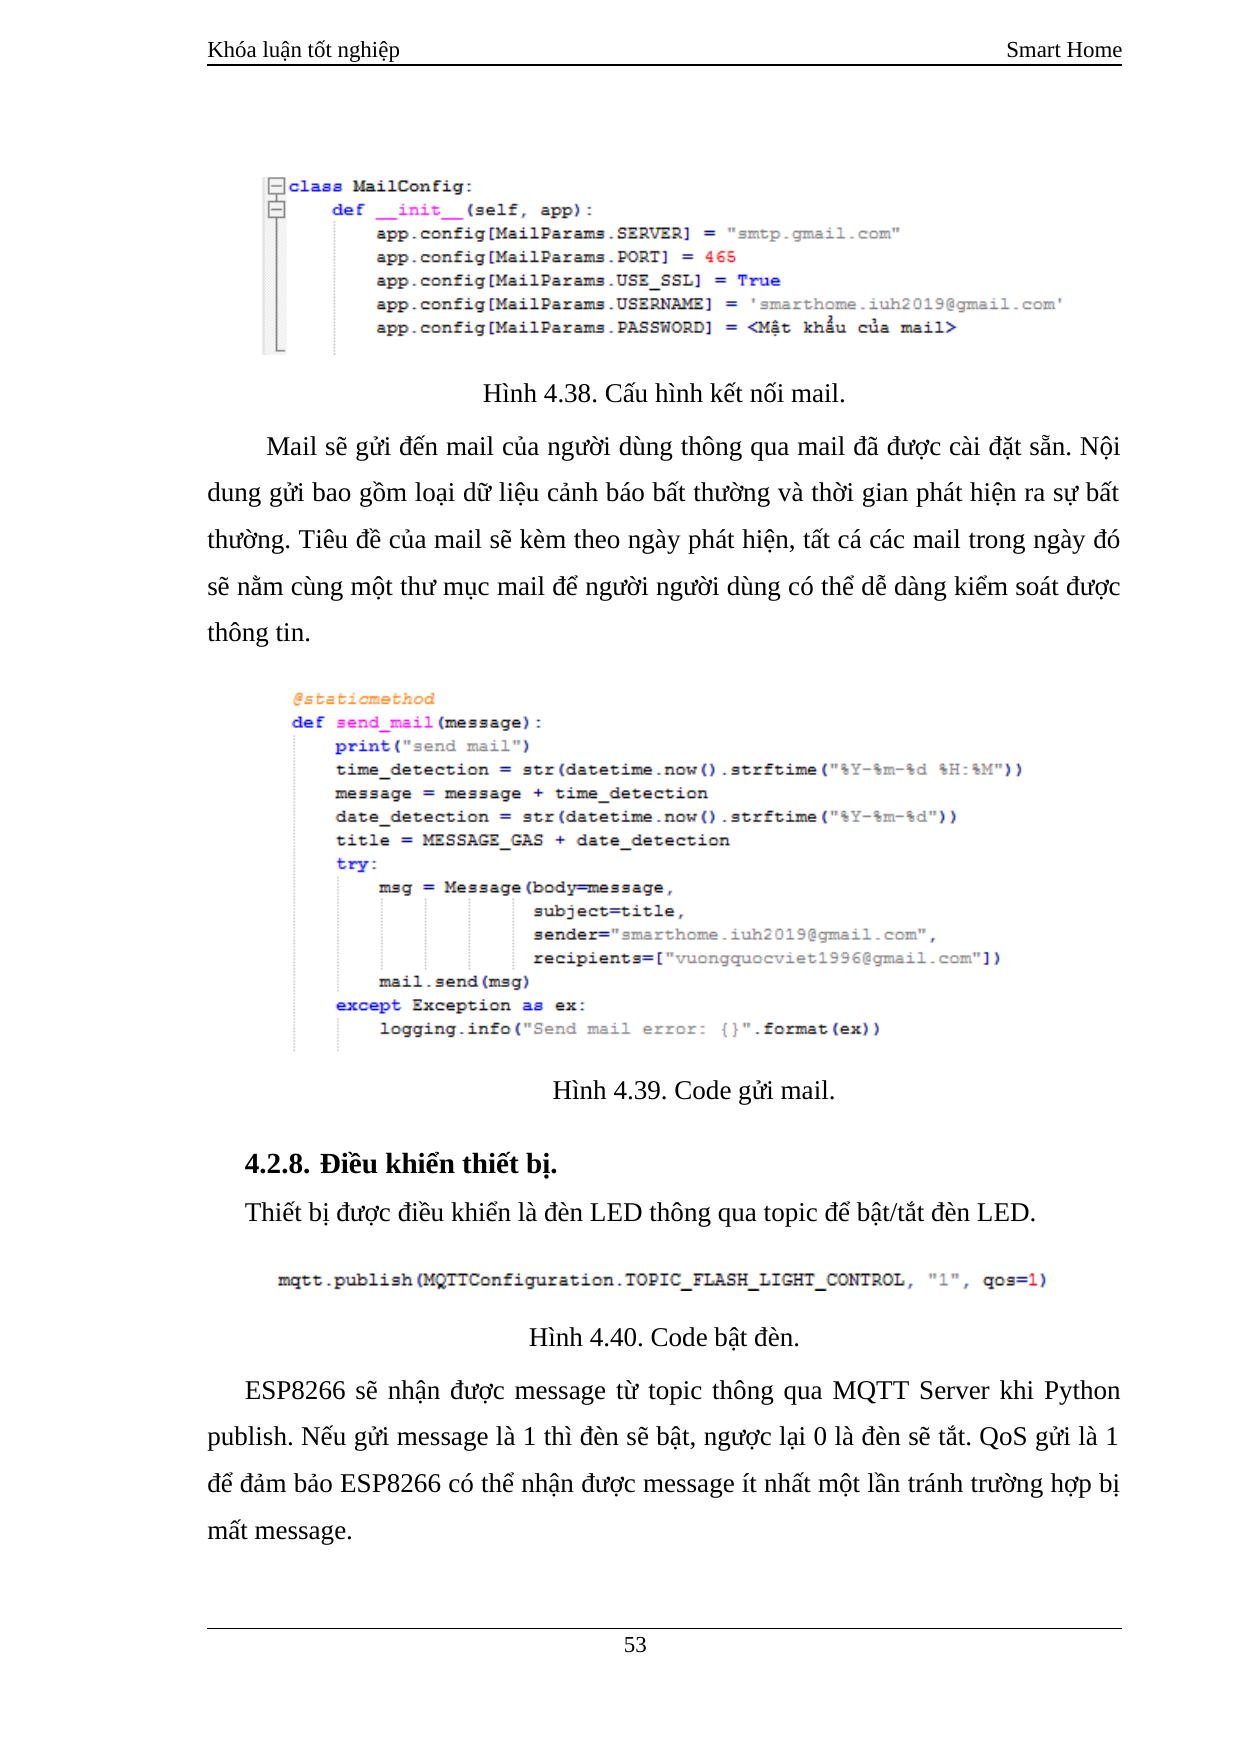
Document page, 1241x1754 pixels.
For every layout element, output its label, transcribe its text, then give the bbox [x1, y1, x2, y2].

picture [289, 687, 1040, 1053]
text Mail sẽ gửi đến mail của người dùng thông qua mail đã được cài đặt sẵn. Nội dung gửi bao gồm loại dữ liệu cảnh báo bất thường và thời gian phát hiện ra sự bất thường. Tiêu đề của mail sẽ kèm theo ngày phát hiện, tất cá các mail trong ngày đó sẽ nằm cùng một thư mục mail để người người dùng có thể dễ dàng kiểm soát được thông tin. [207, 429, 1122, 647]
text Thiết bị được điều khiển là đèn LED thông qua topic để bật/tắt đèn LED. [207, 1196, 1122, 1227]
picture [274, 1267, 1055, 1291]
subtitle Điều khiển thiết bị. [244, 1146, 1122, 1179]
picture [262, 177, 1067, 355]
text ESP8266 sẽ nhận được message từ topic thông qua MQTT Server khi Python publish. Nếu gửi message là 1 thì đèn sẽ bật, ngược lại 0 là đèn sẽ tắt. QoS gửi là 1 để đảm bảo ESP8266 có thể nhận được message ít nhất một lần tránh trường hợp bị mất message. [207, 1374, 1122, 1545]
